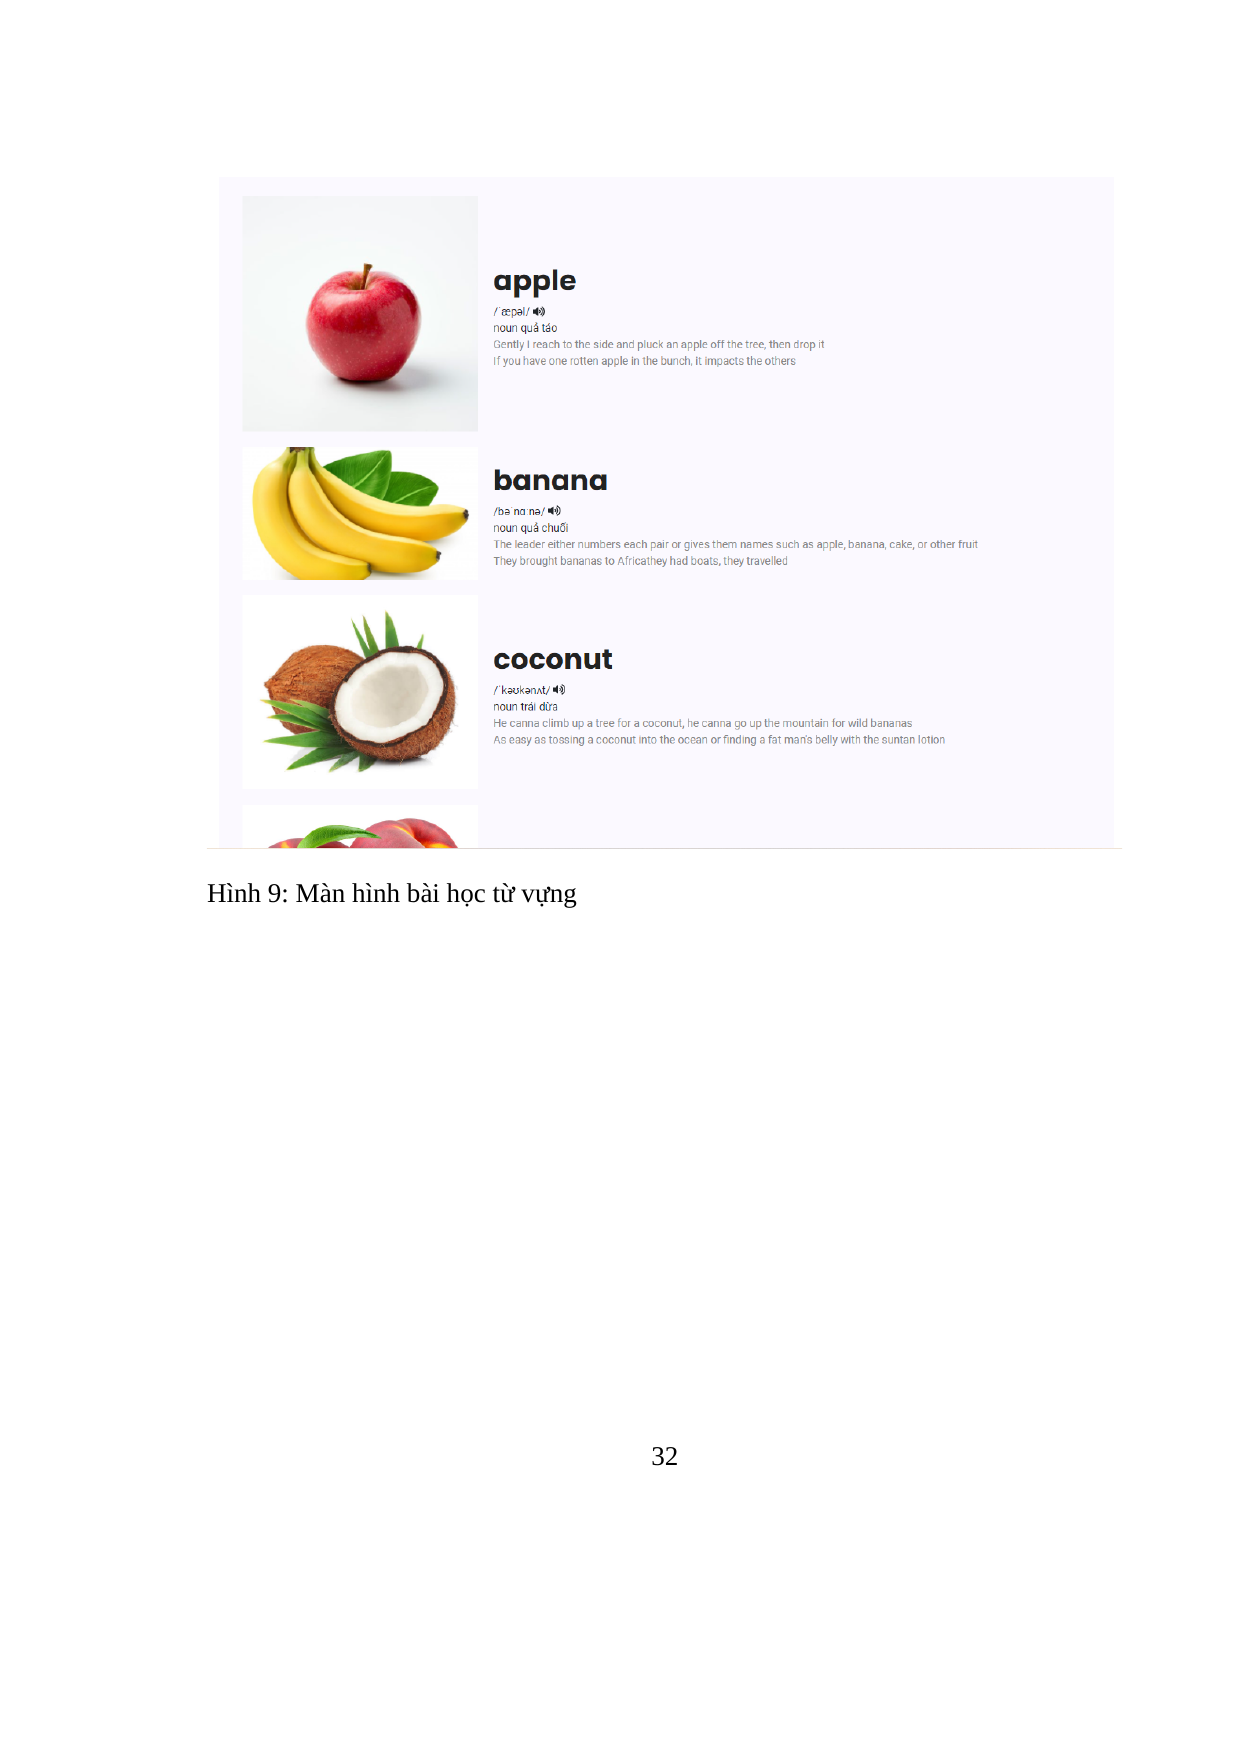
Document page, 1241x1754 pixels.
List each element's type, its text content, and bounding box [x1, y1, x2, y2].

picture [206, 177, 1123, 849]
